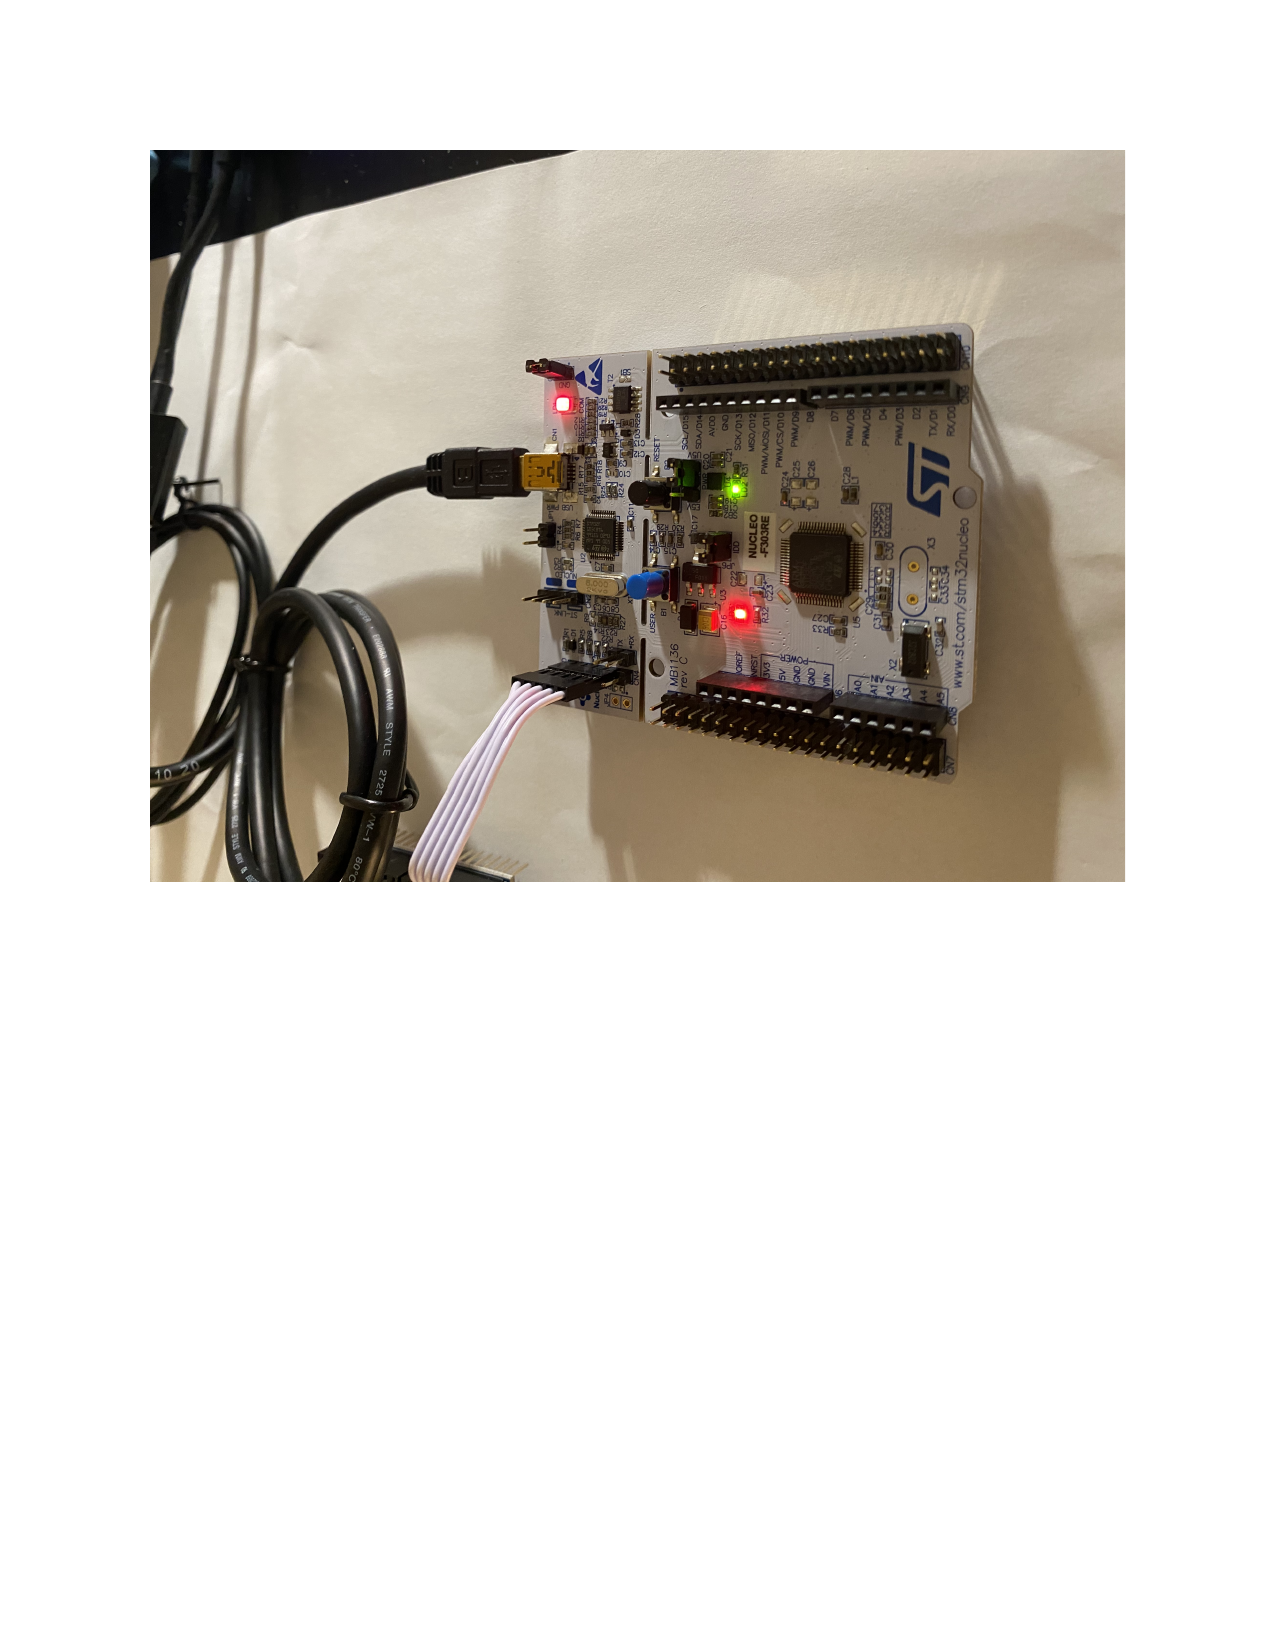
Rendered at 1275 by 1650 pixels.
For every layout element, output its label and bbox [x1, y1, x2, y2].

picture [150, 150, 1125, 882]
